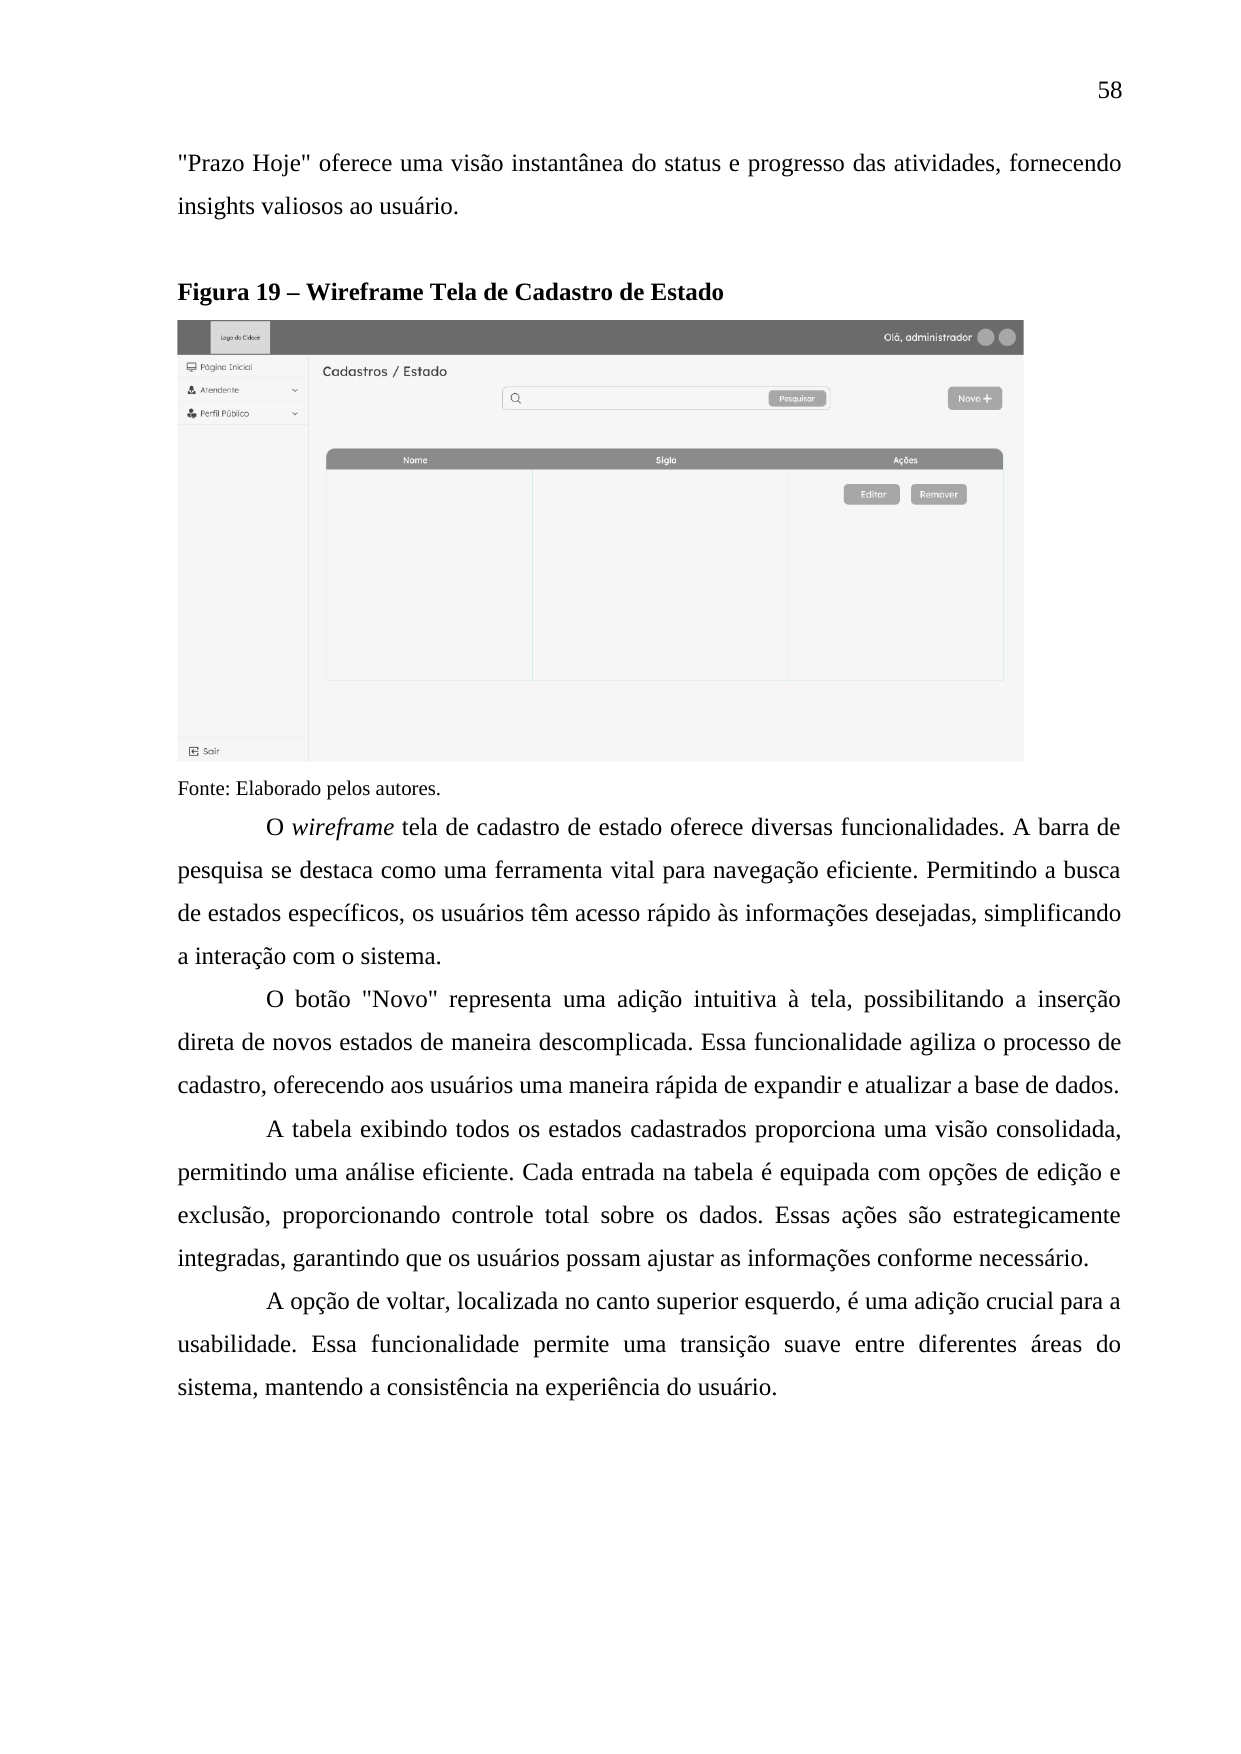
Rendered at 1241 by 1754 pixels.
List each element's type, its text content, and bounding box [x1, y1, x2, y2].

text Figura 19 – Wireframe Tela de Cadastro de Estado [177, 277, 1122, 306]
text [177, 148, 1122, 219]
text O wireframe tela de cadastro de estado oferece diversas funcionalidades. A barra de pesquisa se destaca como uma ferramenta vital para navegação eficiente. Permitindo a busca de estados específicos, os usuários têm acesso rápido às informações desejadas, simplificando a interação com o sistema. [177, 812, 1122, 970]
text Fonte: Elaborado pelos autores. [177, 776, 1122, 800]
picture [177, 320, 1024, 762]
text O botão "Novo" representa uma adição intuitiva à tela, possibilitando a inserção direta de novos estados de maneira descomplicada. Essa funcionalidade agiliza o processo de cadastro, oferecendo aos usuários uma maneira rápida de expandir e atualizar a base de dados. [177, 984, 1122, 1099]
text A opção de voltar, localizada no canto superior esquerdo, é uma adição crucial para a usabilidade. Essa funcionalidade permite uma transição suave entre diferentes áreas do sistema, mantendo a consistência na experiência do usuário. [177, 1286, 1122, 1401]
text A tabela exibindo todos os estados cadastrados proporciona uma visão consolidada, permitindo uma análise eficiente. Cada entrada na tabela é equipada com opções de edição e exclusão, proporcionando controle total sobre os dados. Essas ações são estrategicamente integradas, garantindo que os usuários possam ajustar as informações conforme necessário. [177, 1114, 1122, 1272]
